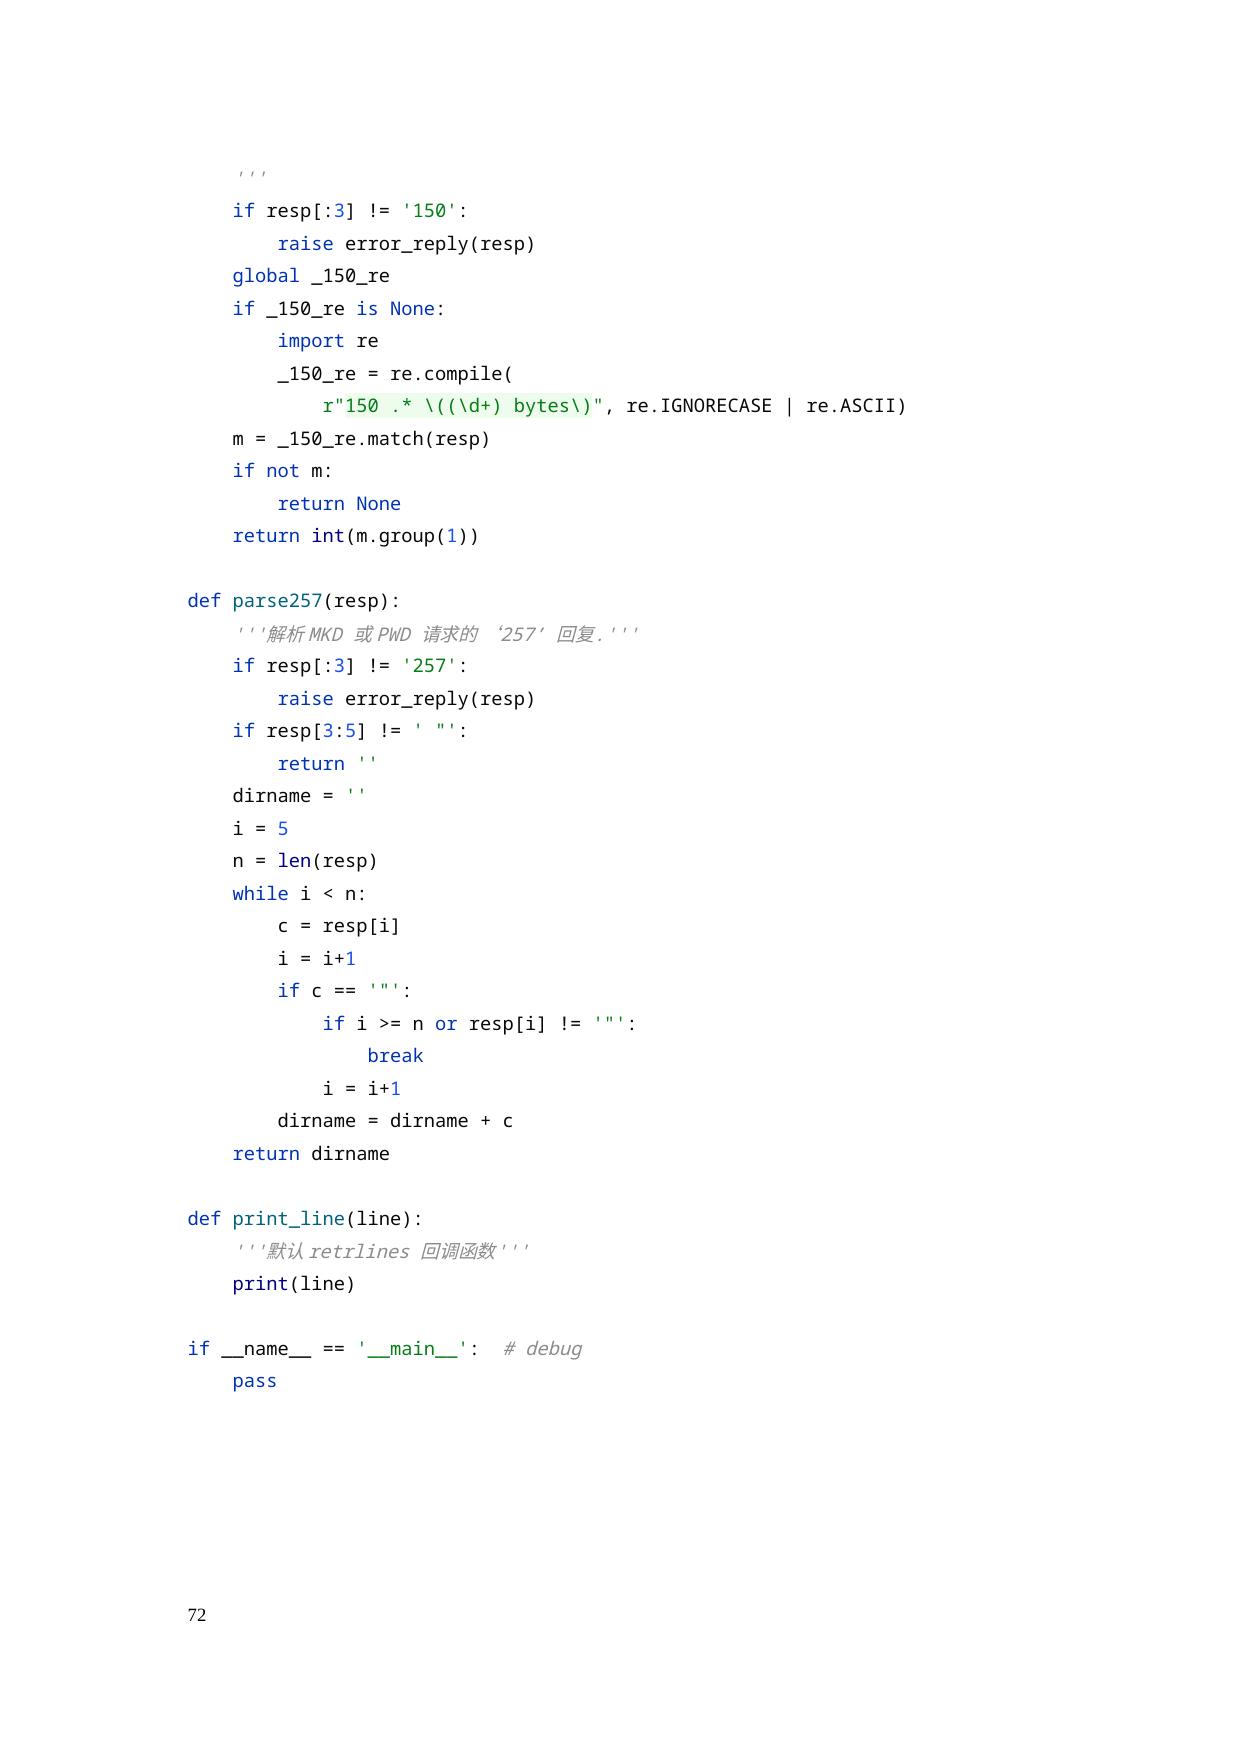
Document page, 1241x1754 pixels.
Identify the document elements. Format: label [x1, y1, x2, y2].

text [187, 162, 1053, 1462]
